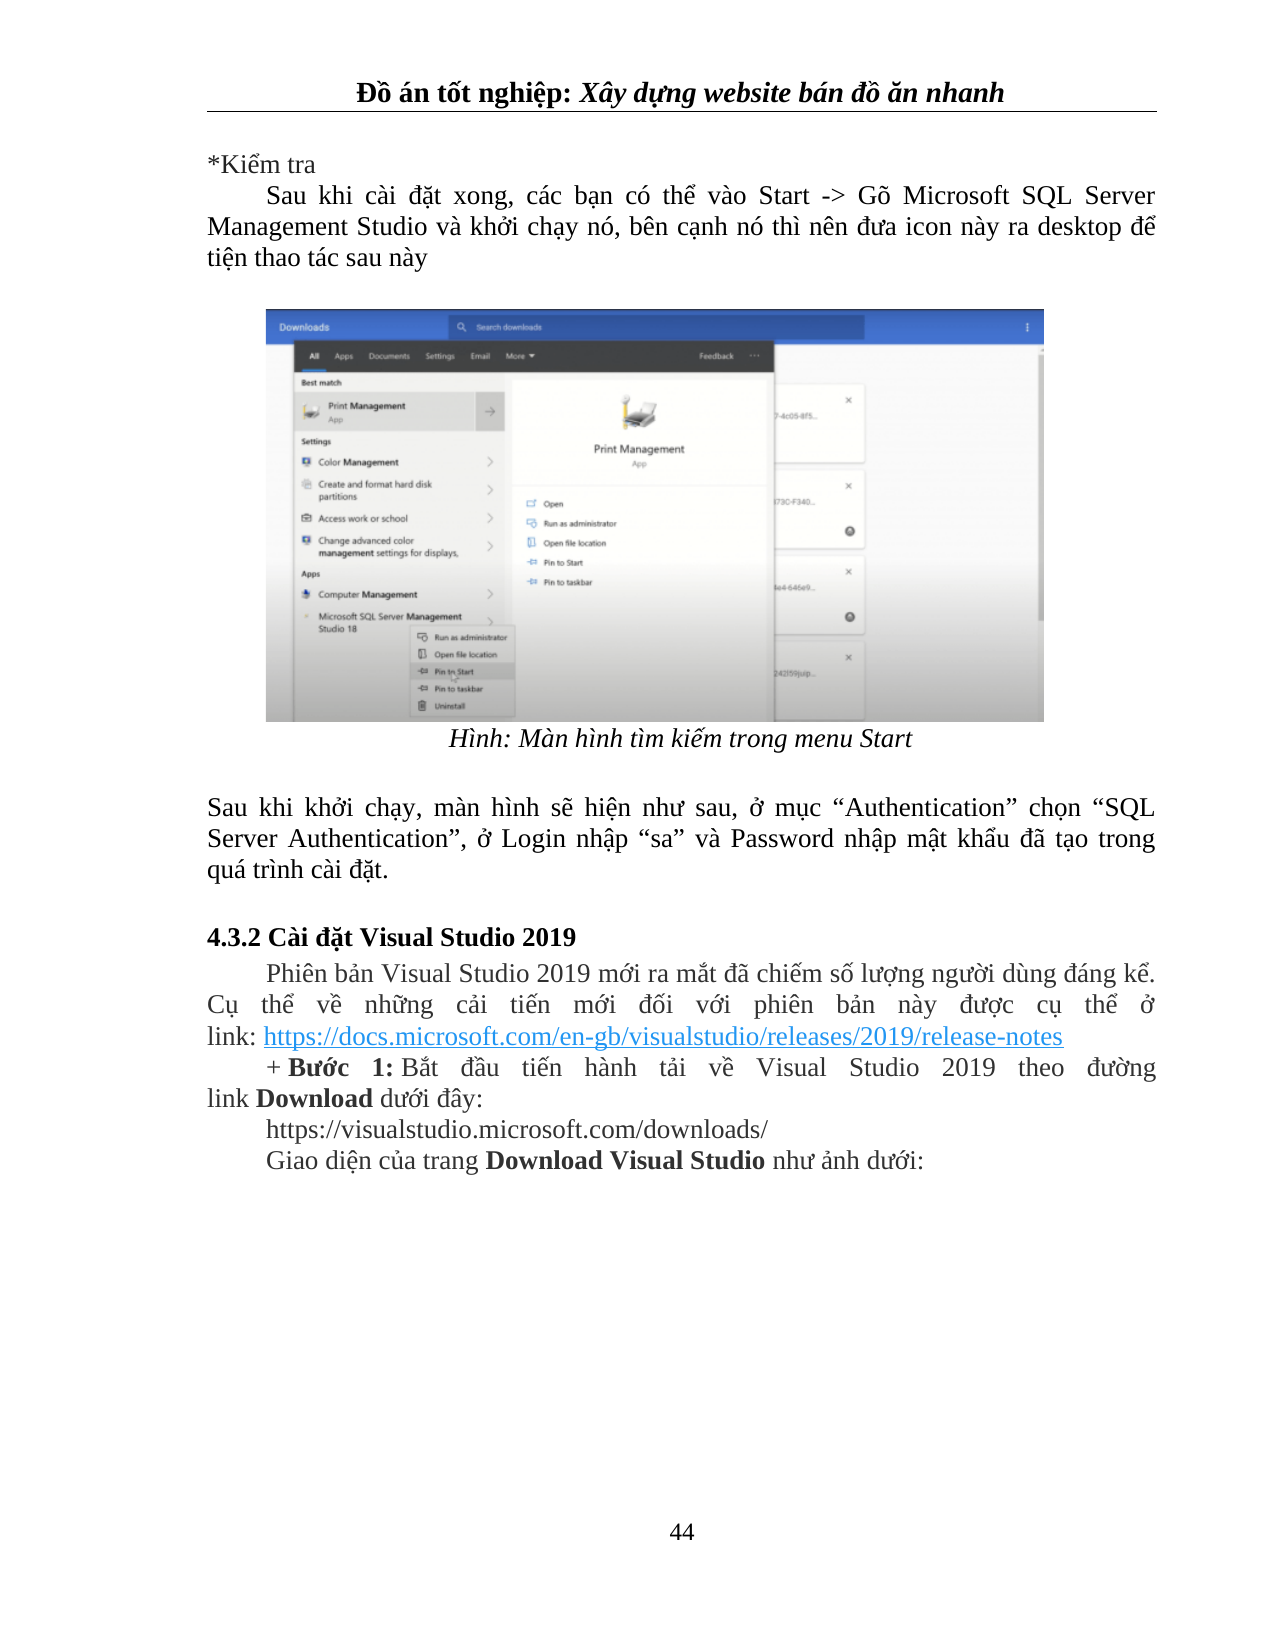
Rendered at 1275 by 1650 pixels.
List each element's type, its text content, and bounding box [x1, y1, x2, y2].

text 4.3.2 Cài đặt Visual Studio 2019 [207, 922, 1157, 953]
text Hình: Màn hình tìm kiếm trong menu Start [207, 722, 1157, 753]
text Giao diện của trang Download Visual Studio như ảnh dưới: [207, 1144, 1157, 1175]
text Sau khi khởi chạy, màn hình sẽ hiện như sau, ở mục “Authentication” chọn “SQL Server Authentication”, ở Login nhập “sa” và Password nhập mật khẩu đã tạo trong quá trình cài đặt. [207, 791, 1157, 884]
text + Bước 1: Bắt đầu tiến hành tải về Visual Studio 2019 theo đường link Download dưới đây: [207, 1051, 1157, 1113]
text Phiên bản Visual Studio 2019 mới ra mắt đã chiếm số lượng người dùng đáng kể. Cụ thể về những cải tiến mới đối với phiên bản này được cụ thể ở link: https://docs.microsoft.com/en-gb/visualstudio/releases/2019/release-notes [207, 957, 1157, 1051]
picture [265, 309, 1044, 722]
text Sau khi cài đặt xong, các bạn có thể vào Start -> Gõ Microsoft SQL Server Management Studio và khởi chạy nó, bên cạnh nó thì nên đưa icon này ra desktop để tiện thao tác sau này [207, 179, 1157, 272]
text *Kiểm tra [207, 148, 1157, 179]
text https://visualstudio.microsoft.com/downloads/ [207, 1113, 1157, 1144]
